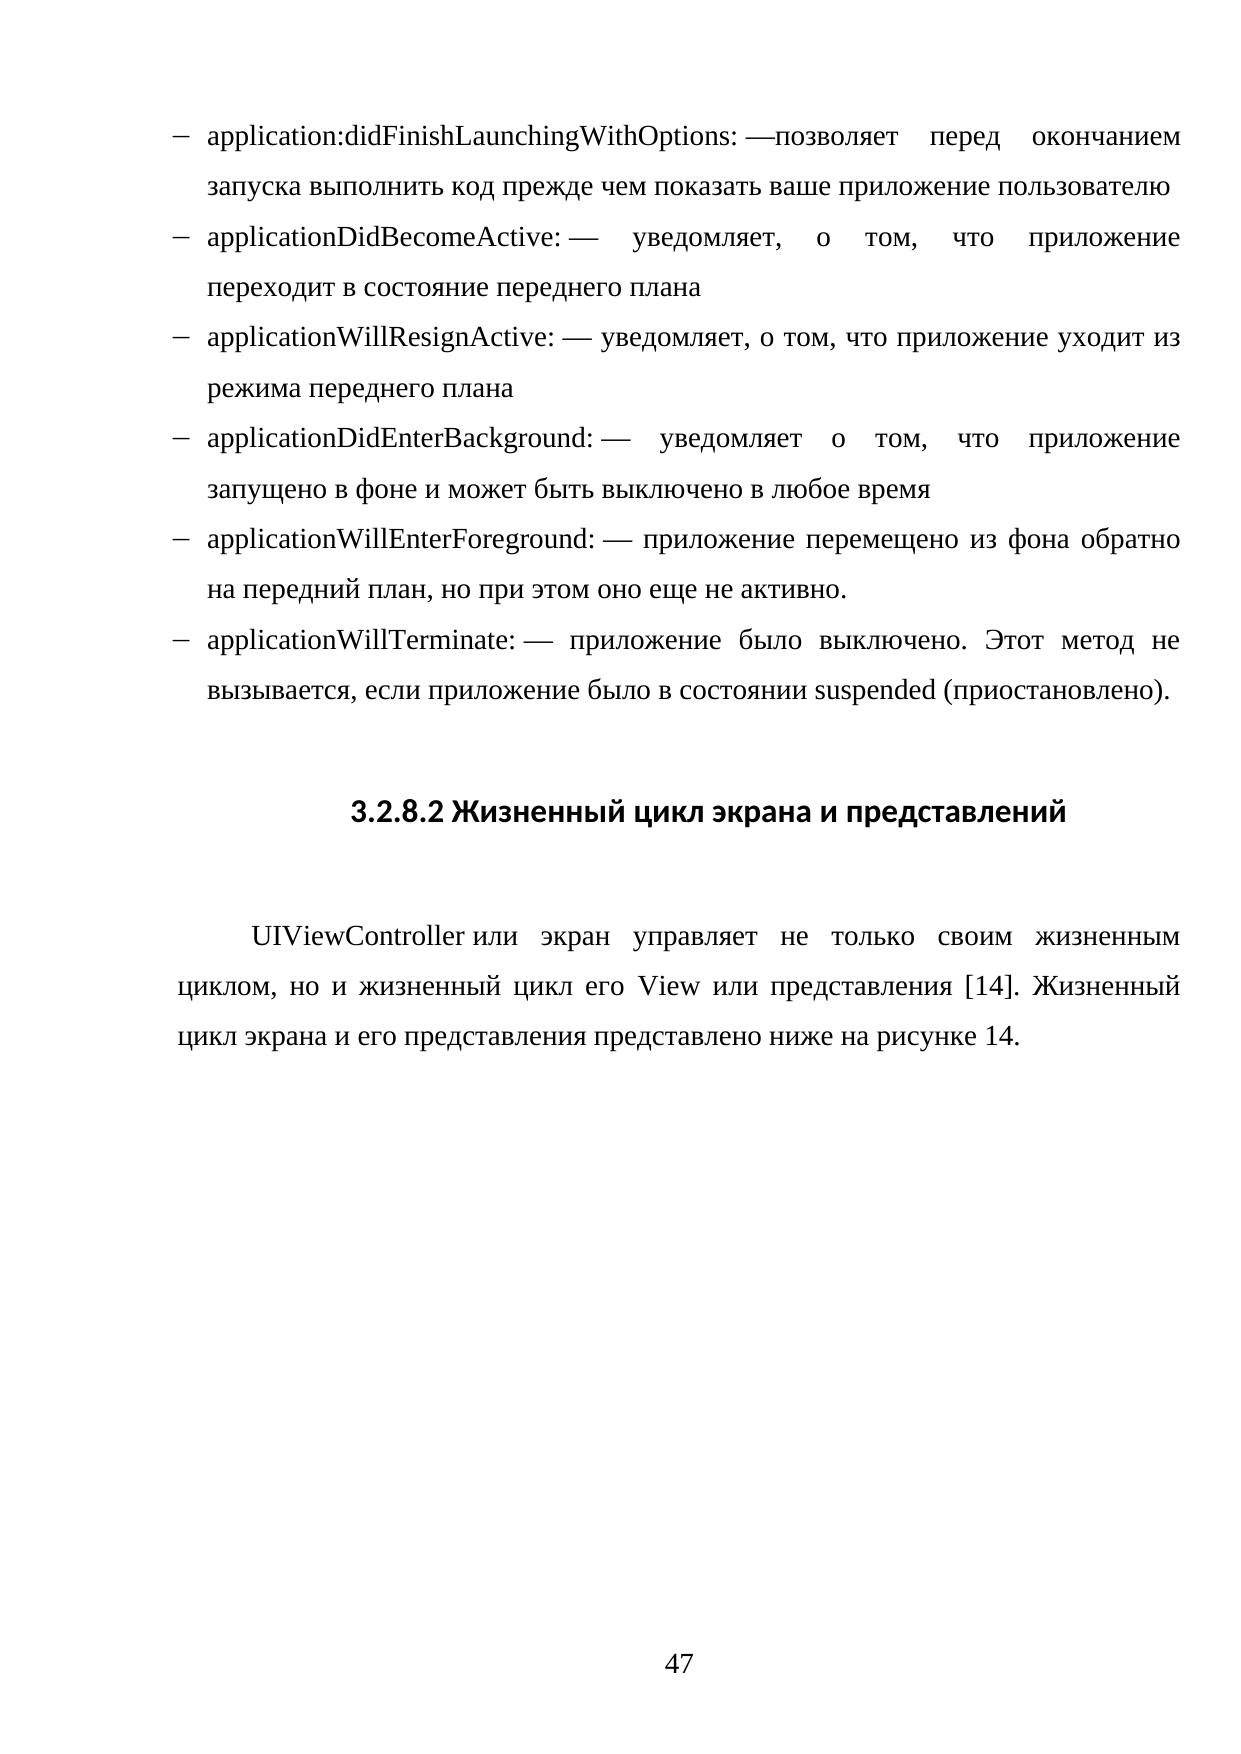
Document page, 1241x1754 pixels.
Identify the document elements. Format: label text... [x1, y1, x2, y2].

list applicationDidBecomeActive: — уведомляет, о том, что приложение переходит в состояние переднего плана [169, 219, 1181, 303]
subtitle 3.2.8.2 Жизненный цикл экрана и представлений [236, 789, 1181, 830]
text UIViewController или экран управляет не только своим жизненным циклом, но и жизненный цикл его View или представления [14]. Жизненный цикл экрана и его представления представлено ниже на рисунке 14. [177, 918, 1181, 1052]
list applicationDidEnterBackground: — уведомляет о том, что приложение запущено в фоне и может быть выключено в любое время [169, 420, 1181, 504]
list applicationWillTerminate: — приложение было выключено. Этот метод не вызывается, если приложение было в состоянии suspended (приостановлено). [169, 622, 1181, 706]
list applicationWillEnterForeground: — приложение перемещено из фона обратно на передний план, но при этом оно еще не активно. [169, 521, 1181, 605]
list application:didFinishLaunchingWithOptions: —позволяет перед окончанием запуска выполнить код прежде чем показать ваше приложение пользователю [169, 118, 1181, 202]
list applicationWillResignActive: — уведомляет, о том, что приложение уходит из режима переднего плана [169, 319, 1181, 403]
